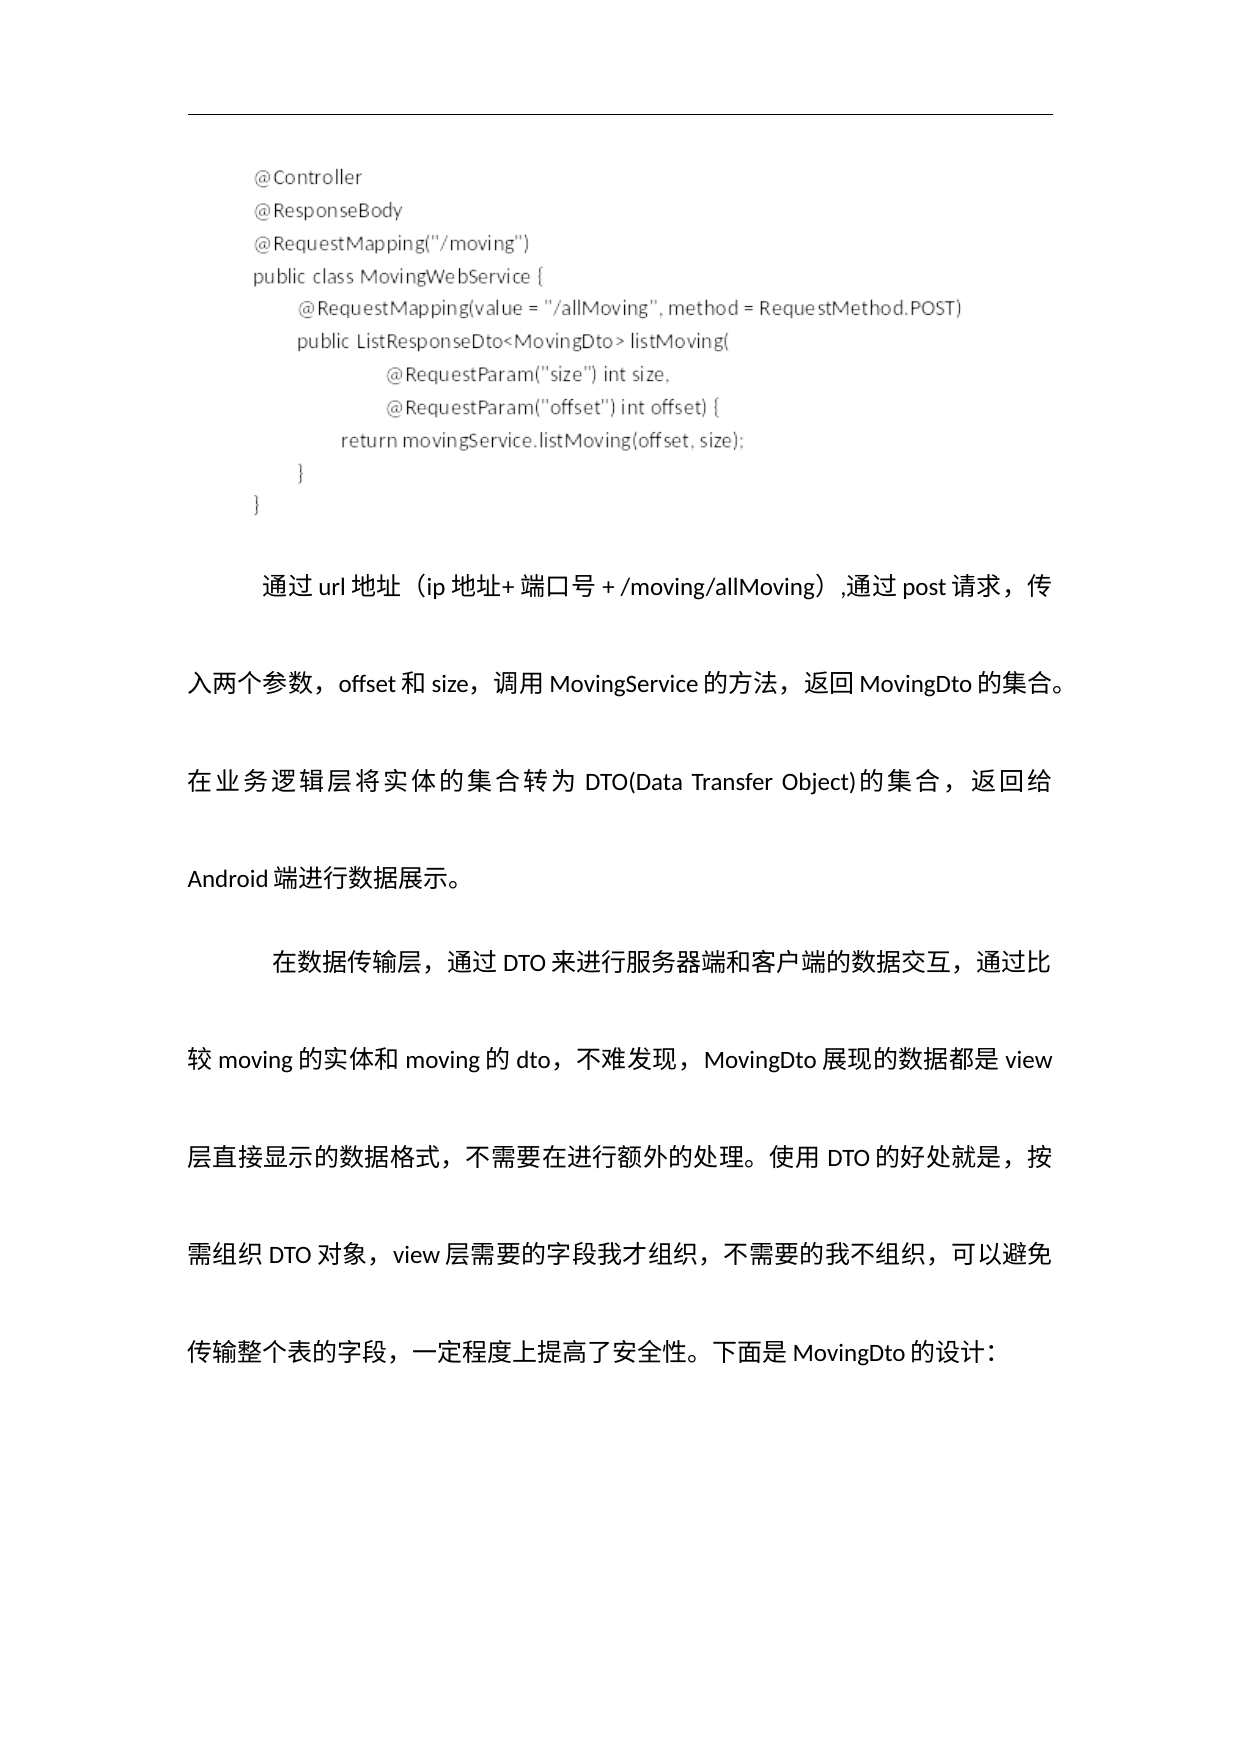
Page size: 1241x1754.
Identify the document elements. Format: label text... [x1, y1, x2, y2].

text 在数据传输层，通过DTO来进行服务器端和客户端的数据交互，通过比较moving的实体和moving的dto，不难发现，MovingDto展现的数据都是view层直接显示的数据格式，不需要在进行额外的处理。使用DTO的好处就是，按需组织DTO对象，view层需要的字段我才组织，不需要的我不组织，可以避免传输整个表的字段，一定程度上提高了安全性。下面是MovingDto的设计： [187, 928, 1053, 1383]
text 通过url地址（ip 地址+ 端口号 + /moving/allMoving）,通过post请求，传入两个参数，offset和size，调用MovingService的方法，返回MovingDto的集合。在业务逻辑层将实体的集合转为DTO(Data Transfer Object)的集合，返回给Android端进行数据展示。 [187, 552, 1053, 909]
